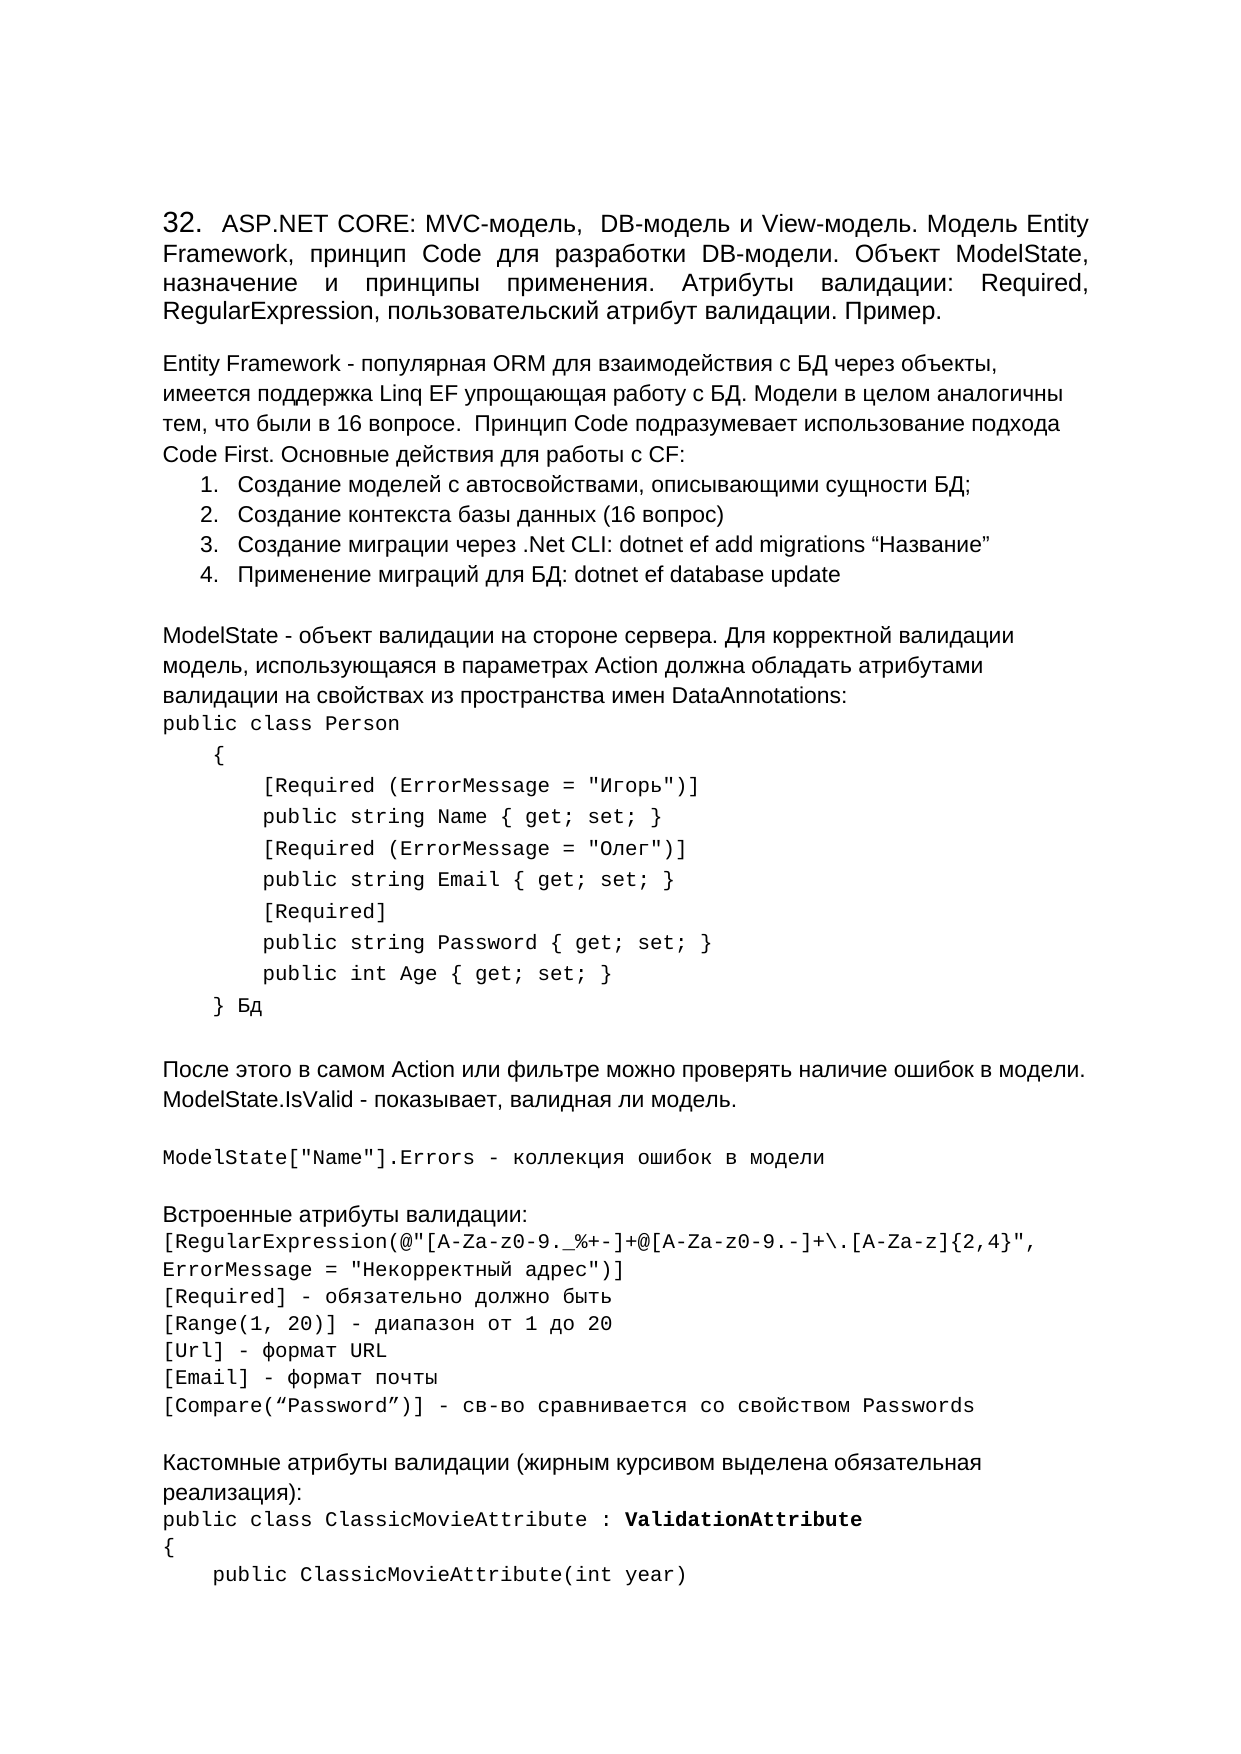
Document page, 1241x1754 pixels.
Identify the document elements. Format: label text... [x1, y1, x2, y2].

text [Required (ErrorMessage = "Игорь")] [162, 775, 1090, 799]
list Применение миграций для БД: dotnet ef database update [200, 561, 1090, 588]
text public string Name { get; set; } [162, 807, 1090, 830]
text Встроенные атрибуты валидации: [162, 1201, 1090, 1228]
subtitle 32. ASP.NET CORE: MVC-модель, DB-модель и View-модель. Модель Entity Framework, принцип Code для разработки DB-модели. Объект ModelState, назначение и принципы применения. Атрибуты валидации: Required, RegularExpression, пользовательский атрибут валидации. Пример. [162, 205, 1090, 325]
text { [162, 1537, 1090, 1560]
text [Required] [162, 901, 1090, 924]
text [Url] - формат URL [162, 1340, 1090, 1364]
text ModelState - объект валидации на стороне сервера. Для корректной валидации модель, использующаяся в параметрах Action должна обладать атрибутами валидации на свойствах из пространства имен DataAnnotations: [162, 622, 1090, 709]
text [Email] - формат почты [162, 1367, 1090, 1391]
text [RegularExpression(@"[A-Za-z0-9._%+-]+@[A-Za-z0-9.-]+\.[A-Za-z]{2,4}", ErrorMessage = "Некорректный адрес")] [162, 1231, 1090, 1282]
text [Compare(“Password”)] - св-во сравнивается со свойством Passwords [162, 1394, 1090, 1418]
text { [162, 744, 1090, 767]
text Entity Framework - популярная ORM для взаимодействия с БД через объекты, имеется поддержка Linq EF упрощающая работу с БД. Модели в целом аналогичны тем, что были в 16 вопросе. Принцип Code подразумевает использование подхода Code First. Основные действия для работы с CF: [162, 350, 1090, 467]
text public ClassicMovieAttribute(int year) [162, 1564, 1090, 1587]
list Создание моделей с автосвойствами, описывающими сущности БД; [200, 471, 1090, 497]
text public int Age { get; set; } [162, 963, 1090, 987]
text [Range(1, 20)] - диапазон от 1 до 20 [162, 1313, 1090, 1337]
text } Бд [162, 995, 1090, 1018]
list Создание миграции через .Net CLI: dotnet ef add migrations “Название” [200, 531, 1090, 558]
text [Required] - обязательно должно быть [162, 1286, 1090, 1309]
text [Required (ErrorMessage = "Олег")] [162, 838, 1090, 862]
text public string Email { get; set; } [162, 869, 1090, 893]
text ModelState["Name"].Errors - коллекция ошибок в модели [162, 1147, 1090, 1171]
text public class ClassicMovieAttribute : ValidationAttribute [162, 1509, 1090, 1533]
text Кастомные атрибуты валидации (жирным курсивом выделена обязательная реализация): [162, 1449, 1090, 1506]
text public class Person [162, 712, 1090, 736]
list Создание контекста базы данных (16 вопрос) [200, 501, 1090, 527]
text После этого в самом Action или фильтре можно проверять наличие ошибок в модели. ModelState.IsValid - показывает, валидная ли модель. [162, 1056, 1090, 1113]
text public string Password { get; set; } [162, 932, 1090, 956]
